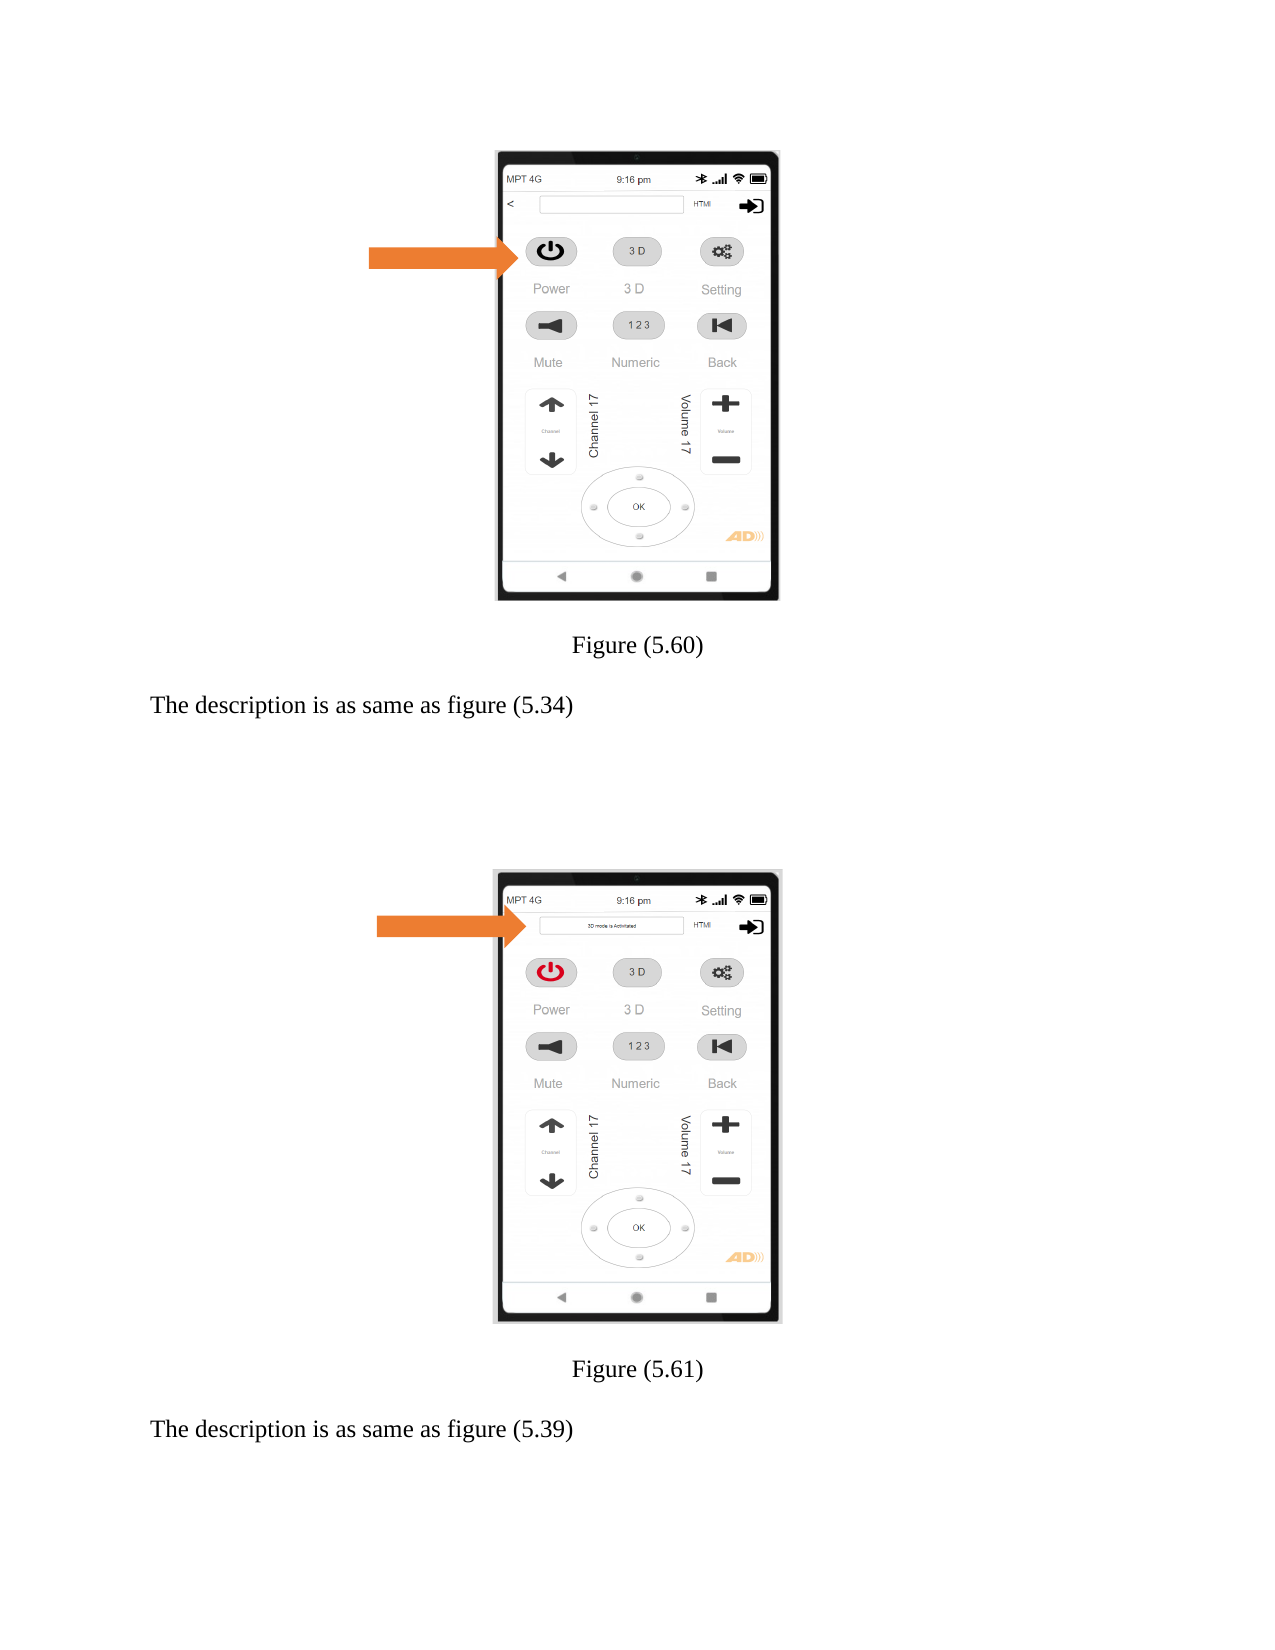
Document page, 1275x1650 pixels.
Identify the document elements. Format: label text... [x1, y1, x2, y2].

picture [494, 150, 781, 601]
text Figure (5.60) [150, 631, 1125, 659]
text The description is as same as figure (5.34) [150, 690, 1125, 719]
text Figure (5.61) [150, 1354, 1125, 1383]
text The description is as same as figure (5.39) [150, 1414, 1125, 1443]
picture [492, 869, 783, 1324]
